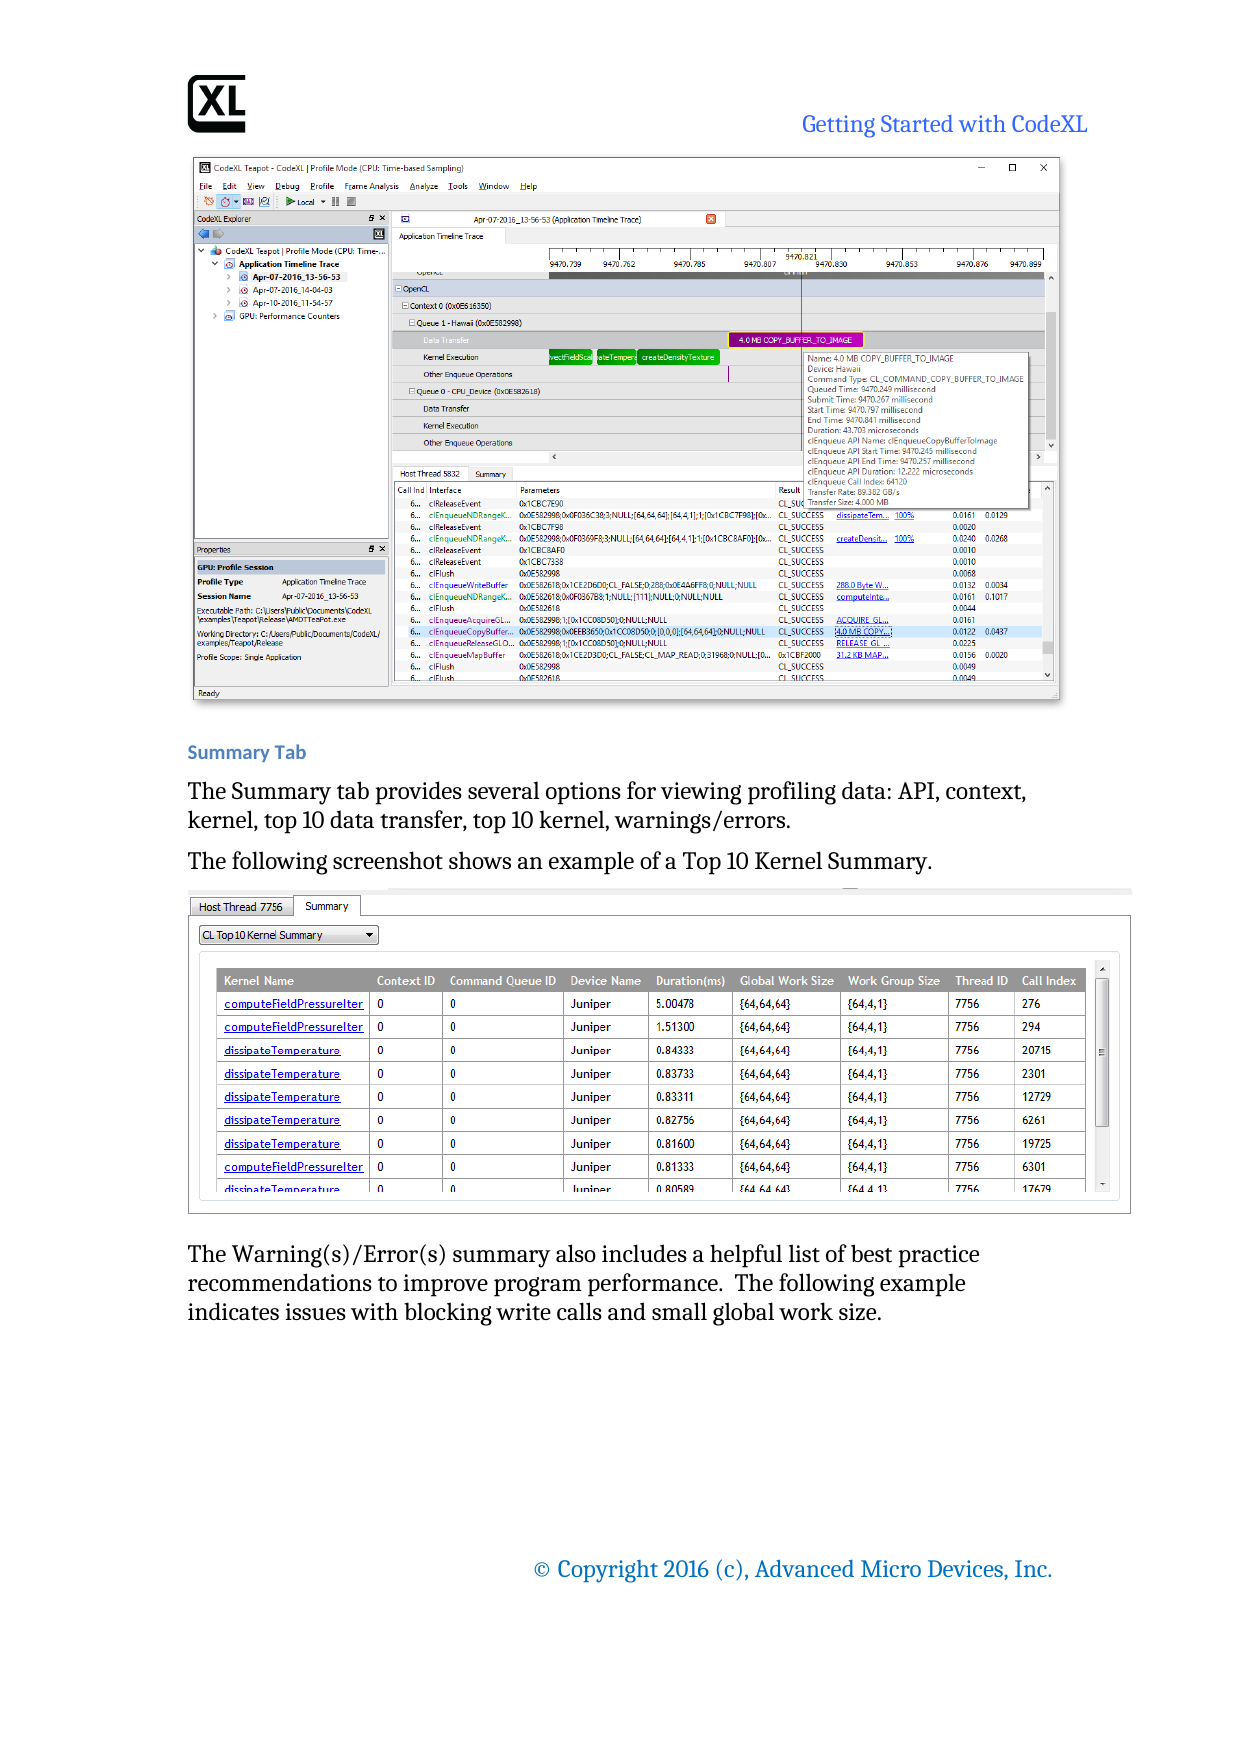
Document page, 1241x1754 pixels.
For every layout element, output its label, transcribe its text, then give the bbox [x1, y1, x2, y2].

text The Summary tab provides several options for viewing profiling data: API, context, kernel, top 10 data transfer, top 10 kernel, warnings/errors. [187, 777, 1053, 835]
picture [187, 75, 246, 133]
subtitle Summary Tab [187, 739, 1053, 765]
picture [187, 888, 1133, 1216]
text The Warning(s)/Error(s) summary also includes a helpful list of best practice recommendations to improve program performance. The following example indicates issues with blocking write calls and small global work size. [187, 1240, 1053, 1327]
text The following screenshot shows an example of a Top 10 Kernel Summary. [187, 847, 1053, 876]
picture [193, 157, 1060, 700]
